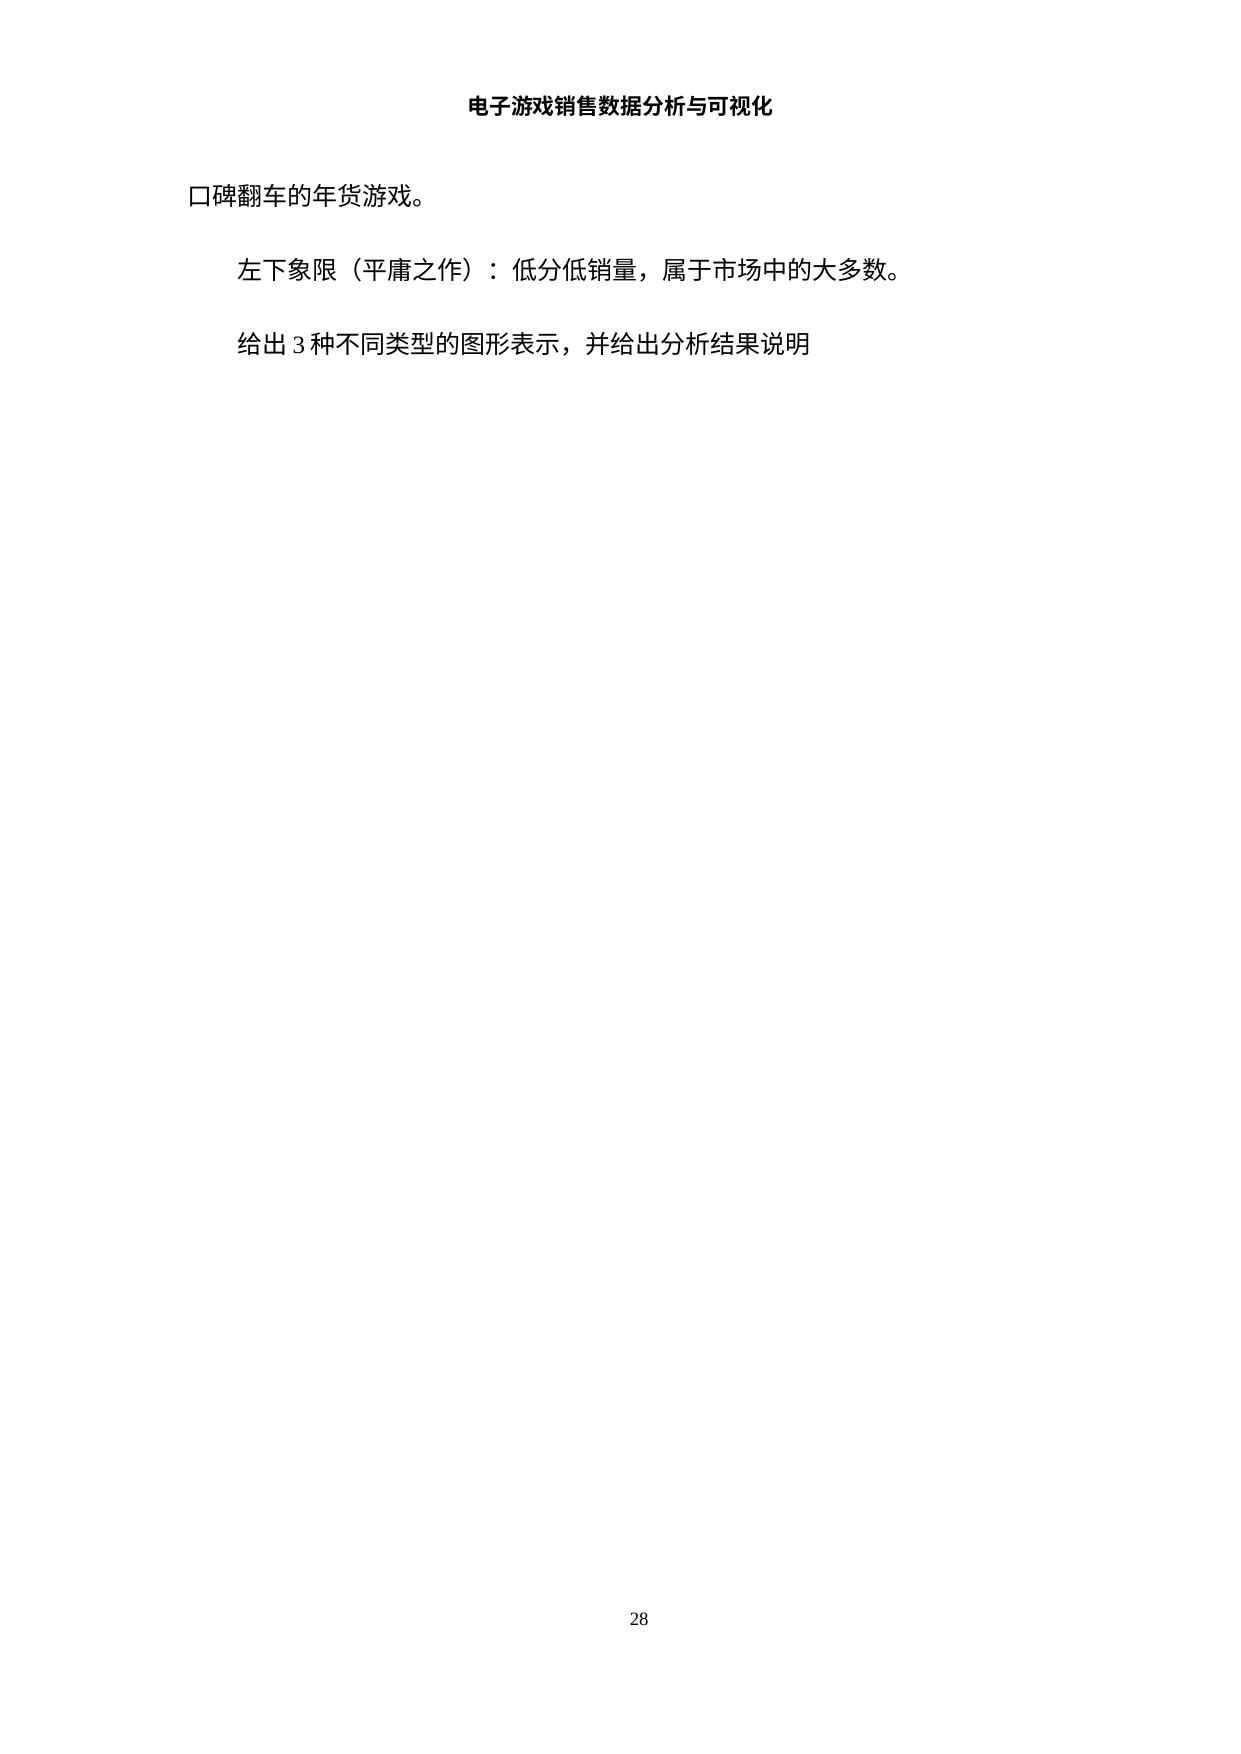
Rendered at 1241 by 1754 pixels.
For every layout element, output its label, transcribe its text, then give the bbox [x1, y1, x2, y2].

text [187, 162, 1053, 227]
text 给出3种不同类型的图形表示，并给出分析结果说明 [187, 310, 1053, 375]
text 左下象限（平庸之作）：低分低销量，属于市场中的大多数。 [187, 236, 1053, 301]
